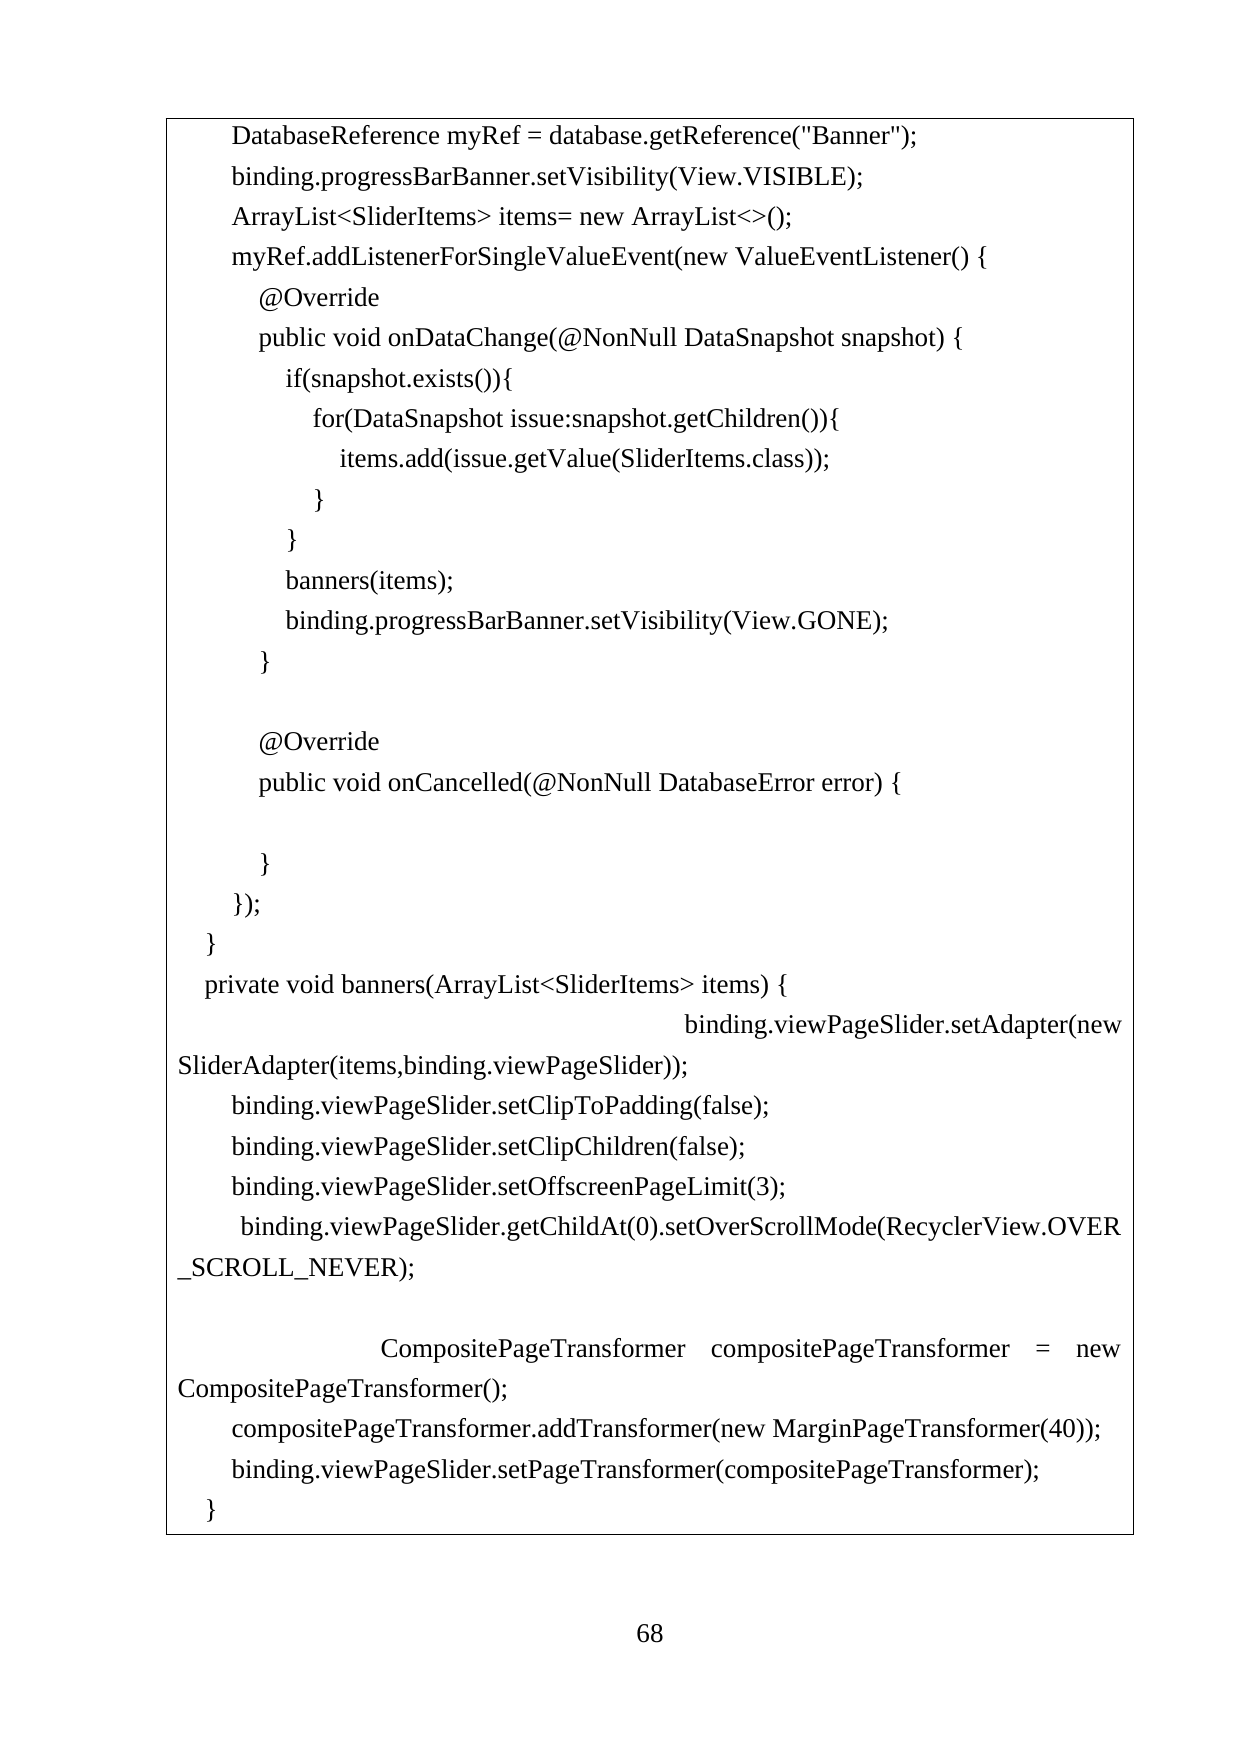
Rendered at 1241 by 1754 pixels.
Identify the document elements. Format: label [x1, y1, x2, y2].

table_header [167, 119, 1133, 1534]
